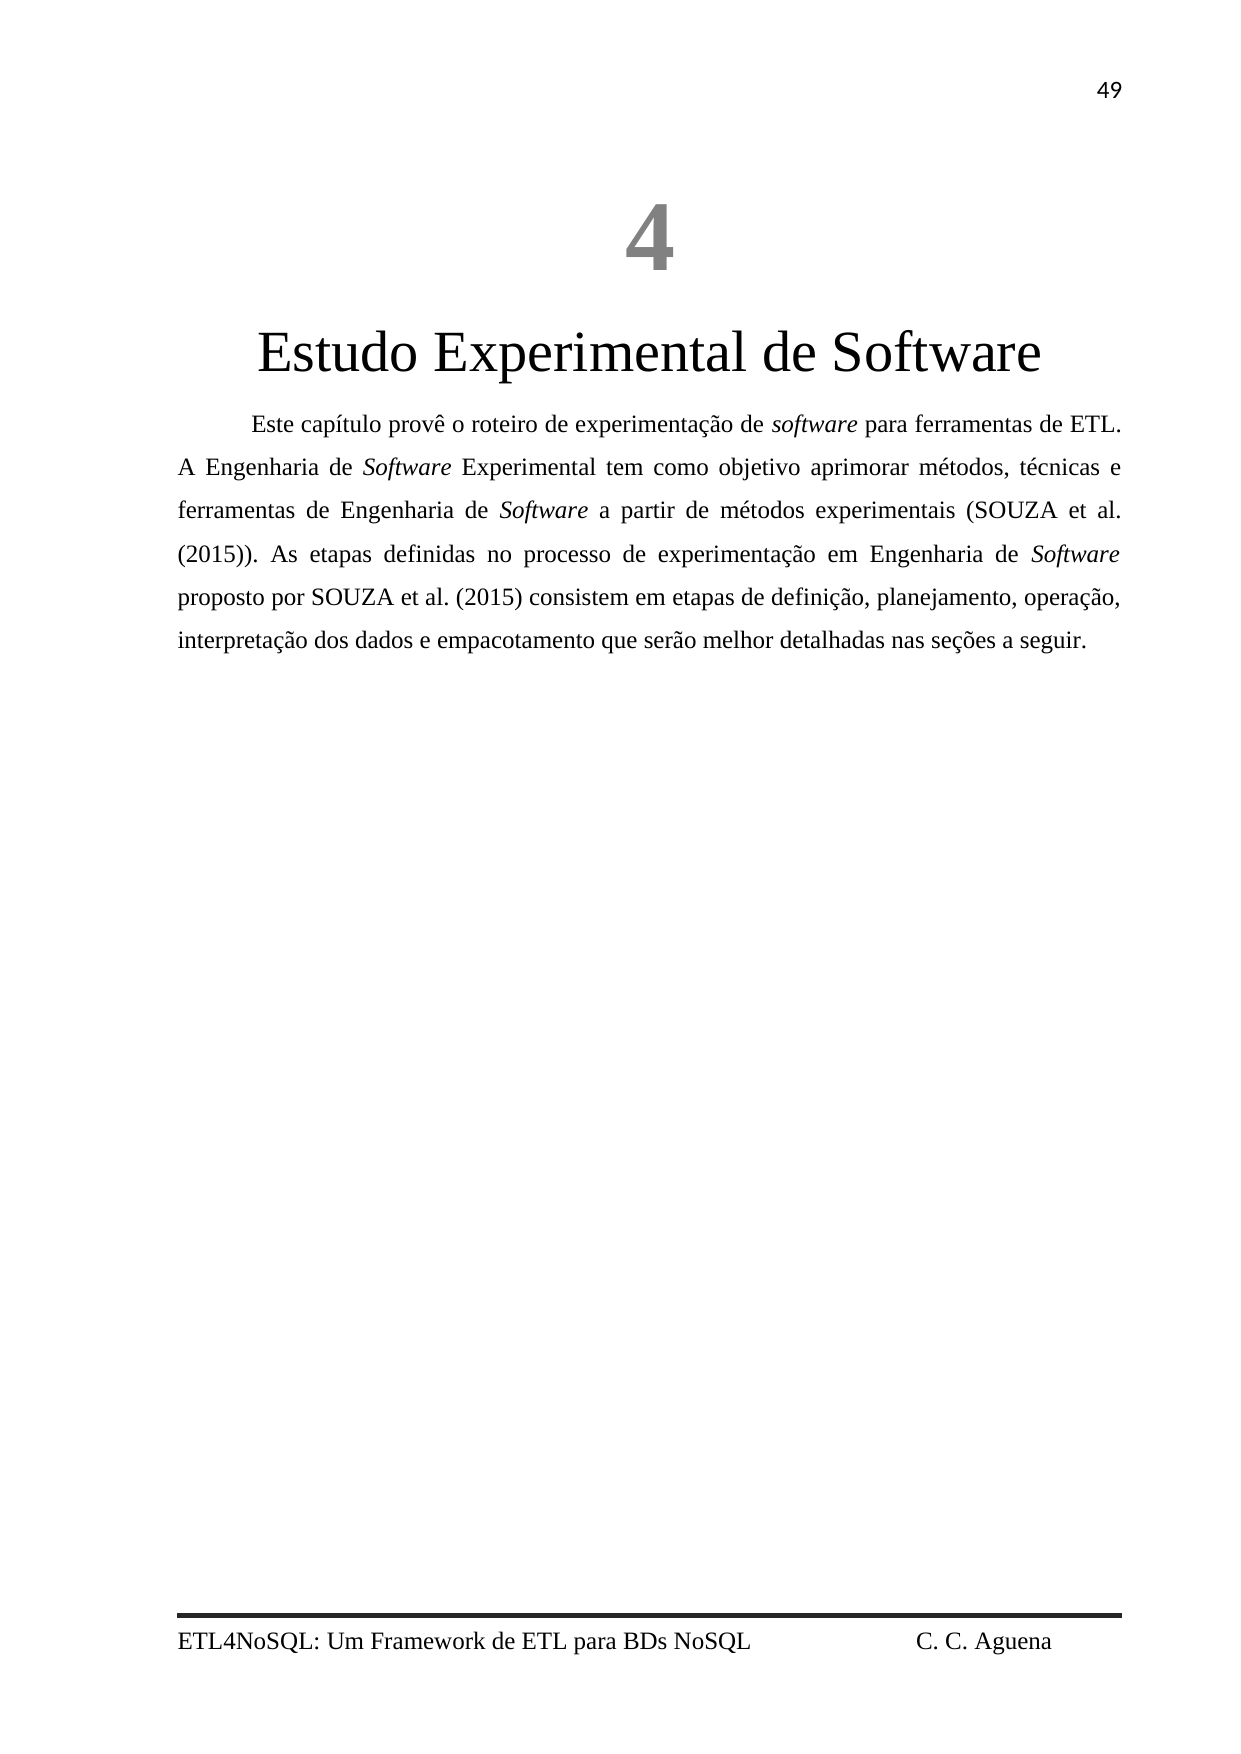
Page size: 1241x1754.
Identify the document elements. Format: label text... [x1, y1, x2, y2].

text Estudo Experimental de Software [177, 317, 1122, 384]
text Este capítulo provê o roteiro de experimentação de software para ferramentas de ETL. A Engenharia de Software Experimental tem como objetivo aprimorar métodos, técnicas e ferramentas de Engenharia de Software a partir de métodos experimentais (SOUZA et al. (2015)). As etapas definidas no processo de experimentação em Engenharia de Software proposto por SOUZA et al. (2015) consistem em etapas de definição, planejamento, operação, interpretação dos dados e empacotamento que serão melhor detalhadas nas seções a seguir. [177, 409, 1122, 654]
text 4 [177, 177, 1122, 292]
